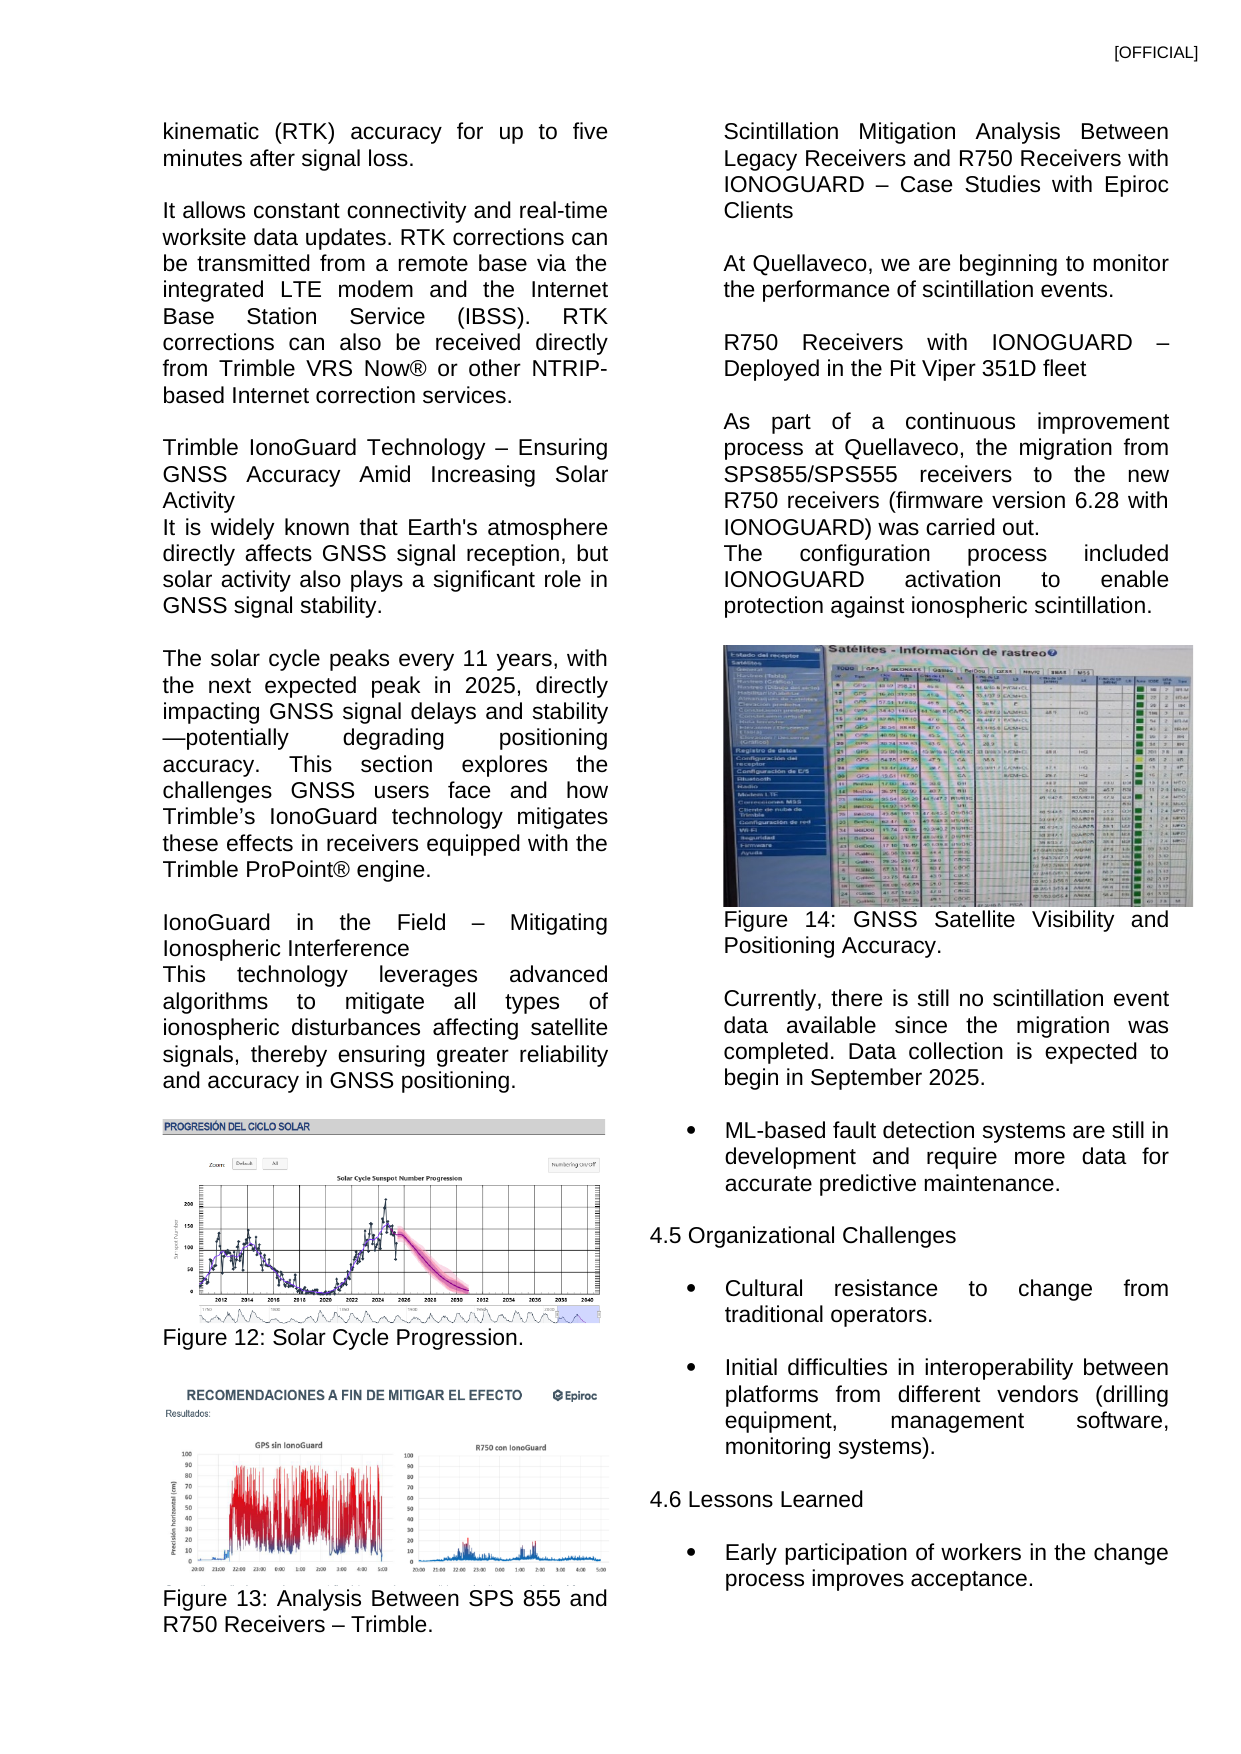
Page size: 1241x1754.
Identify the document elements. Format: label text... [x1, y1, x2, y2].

text Scintillation Mitigation Analysis Between Legacy Receivers and R750 Receivers with IONOGUARD – Case Studies with Epiroc Clients [723, 118, 1169, 223]
text At Quellaveco, we are beginning to monitor the performance of scintillation events. [723, 250, 1169, 303]
picture [162, 1376, 610, 1586]
picture [723, 645, 1194, 907]
list ML-based fault detection systems are still in development and require more data for accurate predictive maintenance. [687, 1117, 1169, 1196]
text Figure 13: Analysis Between SPS 855 and R750 Receivers – Trimble. [162, 1586, 608, 1638]
text IonoGuard in the Field – Mitigating Ionospheric Interference [162, 909, 608, 961]
list Early participation of workers in the change process improves acceptance. [687, 1539, 1169, 1591]
text Figure 14: GNSS Satellite Visibility and Positioning Accuracy. [723, 907, 1169, 959]
text Trimble IonoGuard Technology – Ensuring GNSS Accuracy Amid Increasing Solar Activity [162, 434, 608, 513]
text As part of a continuous improvement process at Quellaveco, the migration from SPS855/SPS555 receivers to the new R750 receivers (firmware version 6.28 with IONOGUARD) was carried out. [723, 408, 1169, 540]
picture [162, 1119, 606, 1325]
text It is widely known that Earth's atmosphere directly affects GNSS signal reception, but solar activity also plays a significant role in GNSS signal stability. [162, 513, 608, 619]
list Initial difficulties in interoperability between platforms from different vendors (drilling equipment, management software, monitoring systems). [687, 1354, 1169, 1459]
text The solar cycle peaks every 11 years, with the next expected peak in 2025, directly impacting GNSS signal delays and stability—potentially degrading positioning accuracy. This section explores the challenges GNSS users face and how Trimble’s IonoGuard technology mitigates these effects in receivers equipped with the Trimble ProPoint® engine. [162, 645, 608, 882]
text This technology leverages advanced algorithms to mitigate all types of ionospheric disturbances affecting satellite signals, thereby ensuring greater reliability and accuracy in GNSS positioning. [162, 961, 608, 1093]
text R750 Receivers with IONOGUARD – Deployed in the Pit Viper 351D fleet [723, 329, 1169, 382]
list Cultural resistance to change from traditional operators. [687, 1275, 1169, 1328]
text 4.5 Organizational Challenges [649, 1222, 1169, 1249]
text Currently, there is still no scintillation event data available since the migration was completed. Data collection is expected to begin in September 2025. [723, 985, 1169, 1091]
text It allows constant connectivity and real-time worksite data updates. RTK corrections can be transmitted from a remote base via the integrated LTE modem and the Internet Base Station Service (IBSS). RTK corrections can also be received directly from Trimble VRS Now® or other NTRIP-based Internet correction services. [162, 197, 608, 408]
text The configuration process included IONOGUARD activation to enable protection against ionospheric scintillation. [723, 540, 1169, 619]
text 4.6 Lessons Learned [649, 1486, 1169, 1512]
text Figure 12: Solar Cycle Progression. [89, 1324, 608, 1351]
